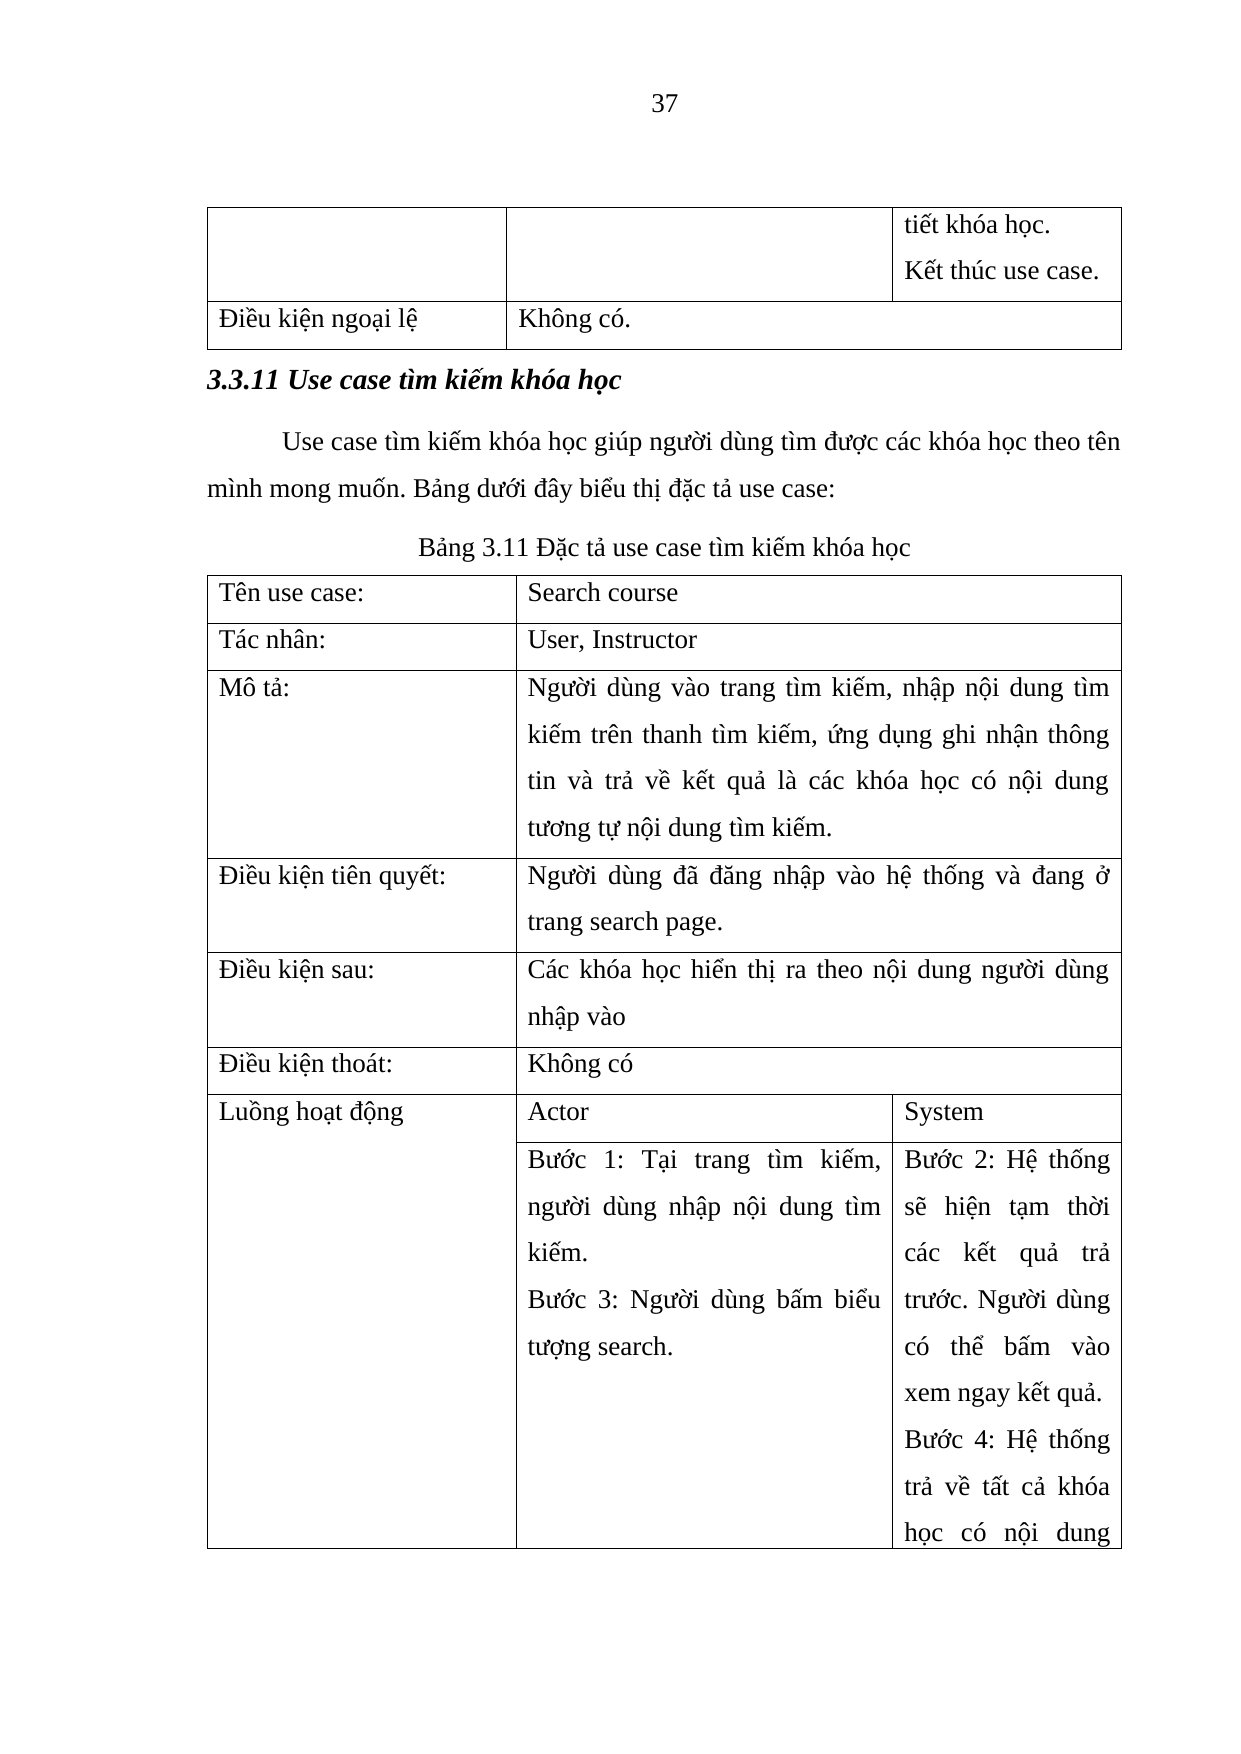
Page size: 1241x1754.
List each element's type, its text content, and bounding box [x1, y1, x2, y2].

table_cell Không có. [507, 302, 1121, 349]
table_cell Điều kiện ngoại lệ [208, 302, 506, 349]
table_cell Mô tả: [208, 671, 516, 858]
table_header Tên use case: [208, 576, 516, 622]
table_cell Điều kiện sau: [208, 953, 516, 1047]
table_cell User, Instructor [517, 624, 1121, 670]
table_cell Tác nhân: [208, 624, 516, 670]
table_cell Người dùng đã đăng nhập vào hệ thống và đang ở trang search page. [517, 859, 1121, 952]
table_cell Điều kiện tiên quyết: [208, 859, 516, 952]
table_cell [507, 208, 892, 301]
table_cell Điều kiện thoát: [208, 1048, 516, 1094]
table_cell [517, 1143, 892, 1547]
table_header Search course [517, 576, 1121, 622]
subtitle Use case tìm kiếm khóa học [207, 362, 1122, 396]
table_cell System [893, 1095, 1121, 1142]
table_cell Người dùng vào trang tìm kiếm, nhập nội dung tìm kiếm trên thanh tìm kiếm, ứng dụng ghi nhận thông tin và trả về kết quả là các khóa học có nội dung tương tự nội dung tìm kiếm. [517, 671, 1121, 858]
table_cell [893, 1143, 1121, 1547]
text Use case tìm kiếm khóa học giúp người dùng tìm được các khóa học theo tên mình mong muốn. Bảng dưới đây biểu thị đặc tả use case: [207, 425, 1122, 503]
table_cell Luồng hoạt động [208, 1095, 516, 1547]
table_cell Actor [517, 1095, 892, 1142]
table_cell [893, 208, 1121, 301]
text Bảng 3.11 Đặc tả use case tìm kiếm khóa học [207, 531, 1122, 562]
table_cell Không có [517, 1048, 1121, 1094]
table_cell Các khóa học hiển thị ra theo nội dung người dùng nhập vào [517, 953, 1121, 1047]
